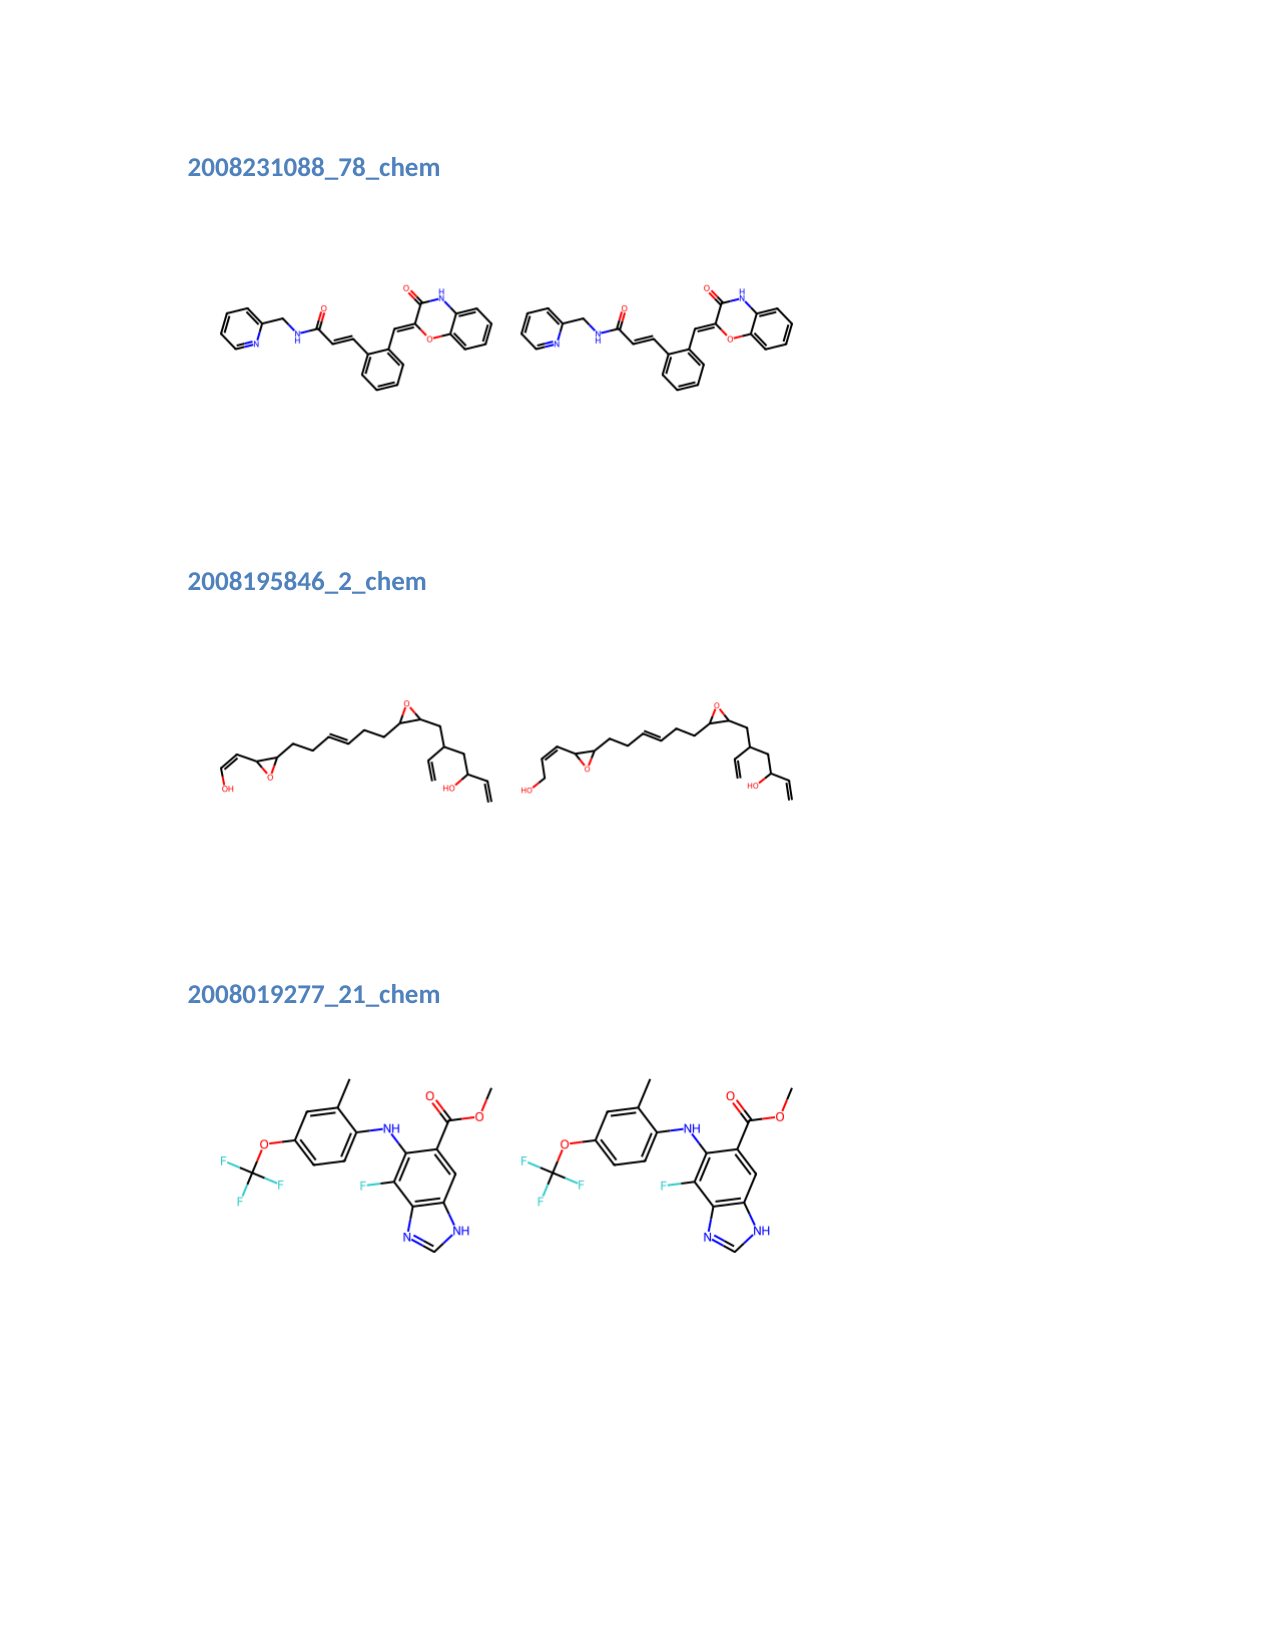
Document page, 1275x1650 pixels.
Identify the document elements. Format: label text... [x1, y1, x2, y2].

picture [206, 187, 807, 488]
picture [206, 601, 807, 902]
subtitle 2008195846_2_chem [187, 564, 1087, 597]
subtitle 2008019277_21_chem [187, 977, 1087, 1010]
subtitle 2008231088_78_chem [187, 150, 1087, 183]
picture [206, 1015, 807, 1316]
